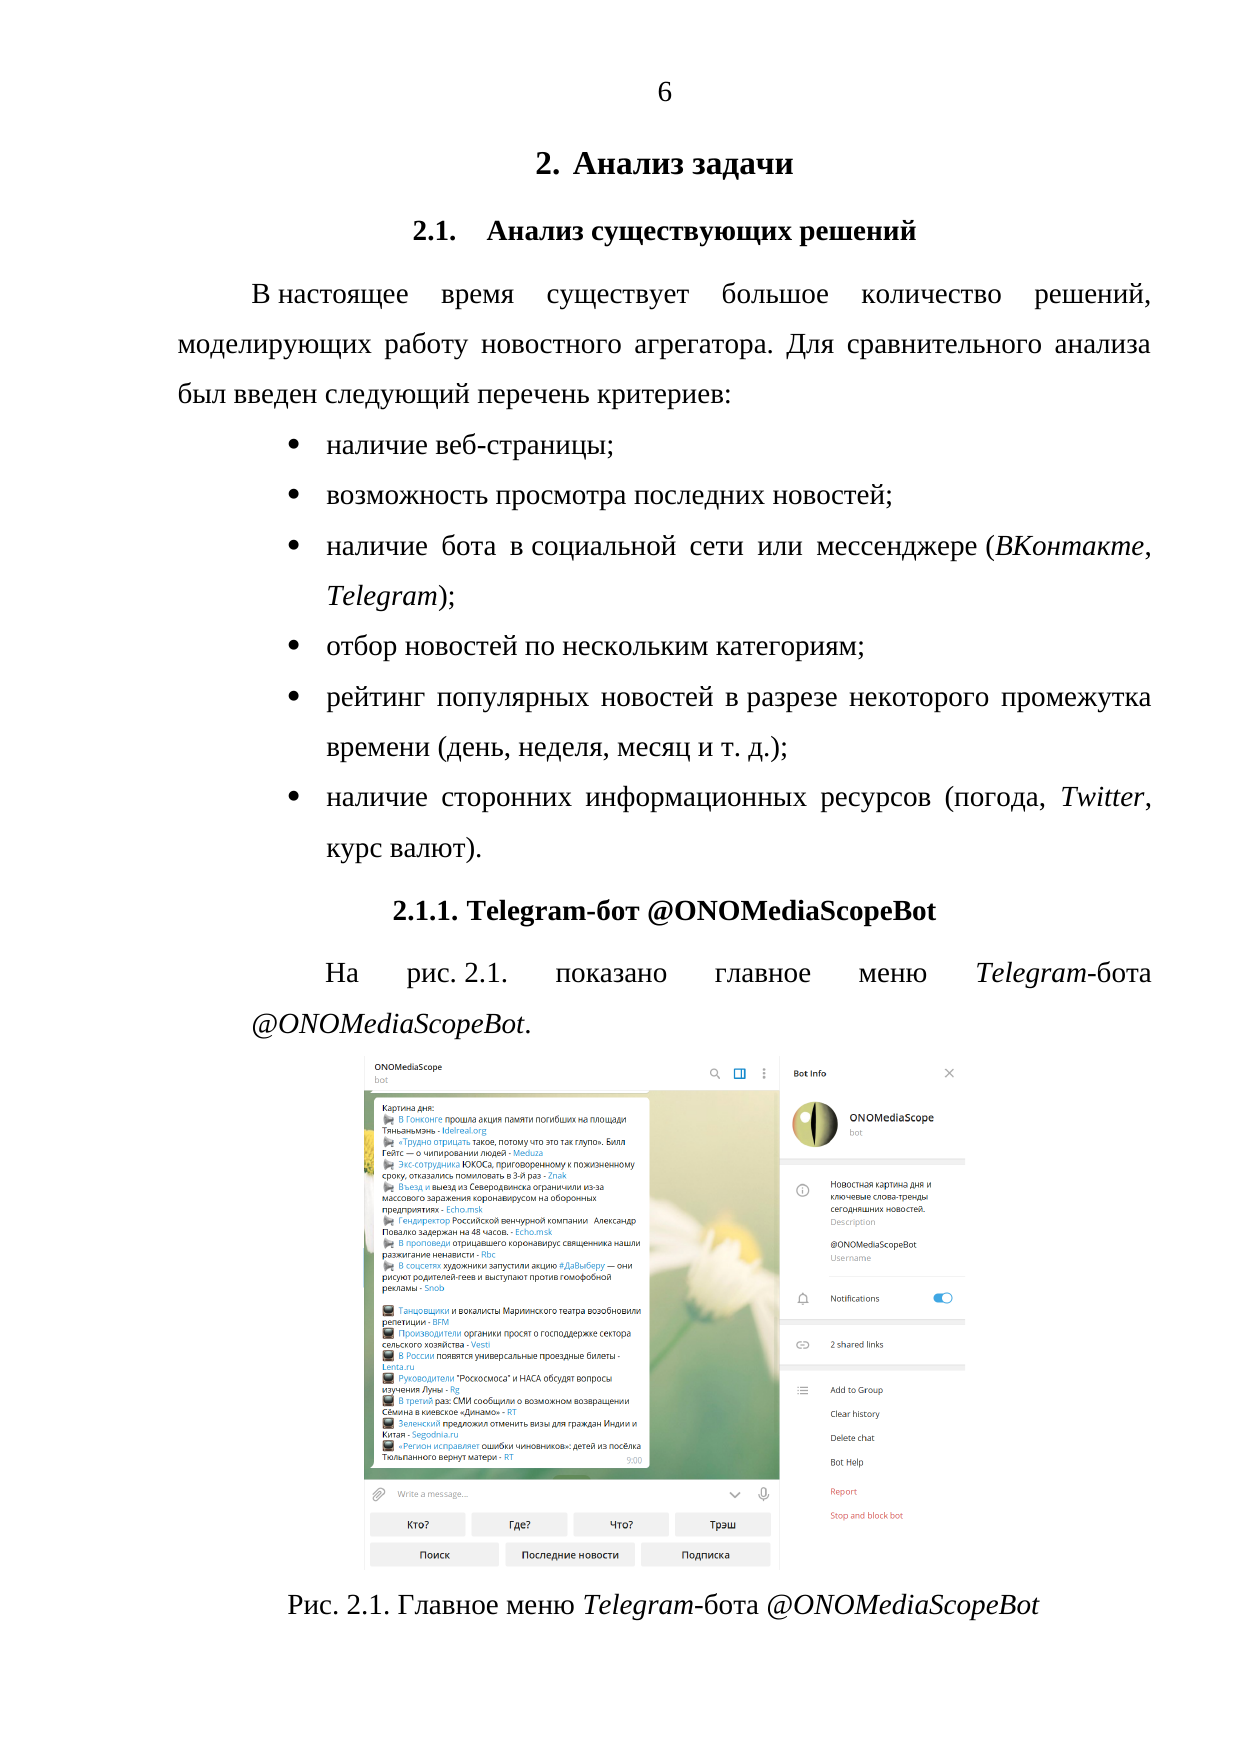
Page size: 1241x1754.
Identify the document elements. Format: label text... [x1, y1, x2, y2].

text возможность просмотра последних новостей; [288, 477, 1152, 511]
text На рис. 2.1. показано главное меню Telegram-бота @ONOMediaScopeBot. [251, 956, 1152, 1039]
picture [363, 1056, 966, 1570]
subtitle Анализ существующих решений [177, 213, 1152, 247]
text Рис. 2.1. Главное меню Telegram-бота @ONOMediaScopeBot [177, 1587, 1152, 1620]
subtitle Анализ задачи [177, 143, 1152, 181]
text наличие бота в социальной сети или мессенджере (ВКонтакте, Telegram); [288, 528, 1152, 612]
list Telegram-бот @ONOMediaScopeBot [177, 893, 1152, 926]
text отбор новостей по нескольким категориям; [288, 628, 1152, 662]
text В настоящее время существует большое количество решений, моделирующих работу новостного агрегатора. Для сравнительного анализа был введен следующий перечень критериев: [177, 276, 1152, 410]
text рейтинг популярных новостей в разрезе некоторого промежутка времени (день, неделя, месяц и т. д.); [288, 679, 1152, 763]
text наличие сторонних информационных ресурсов (погода, Twitter, курс валют). [288, 779, 1152, 863]
text наличие веб-страницы; [288, 427, 1152, 461]
